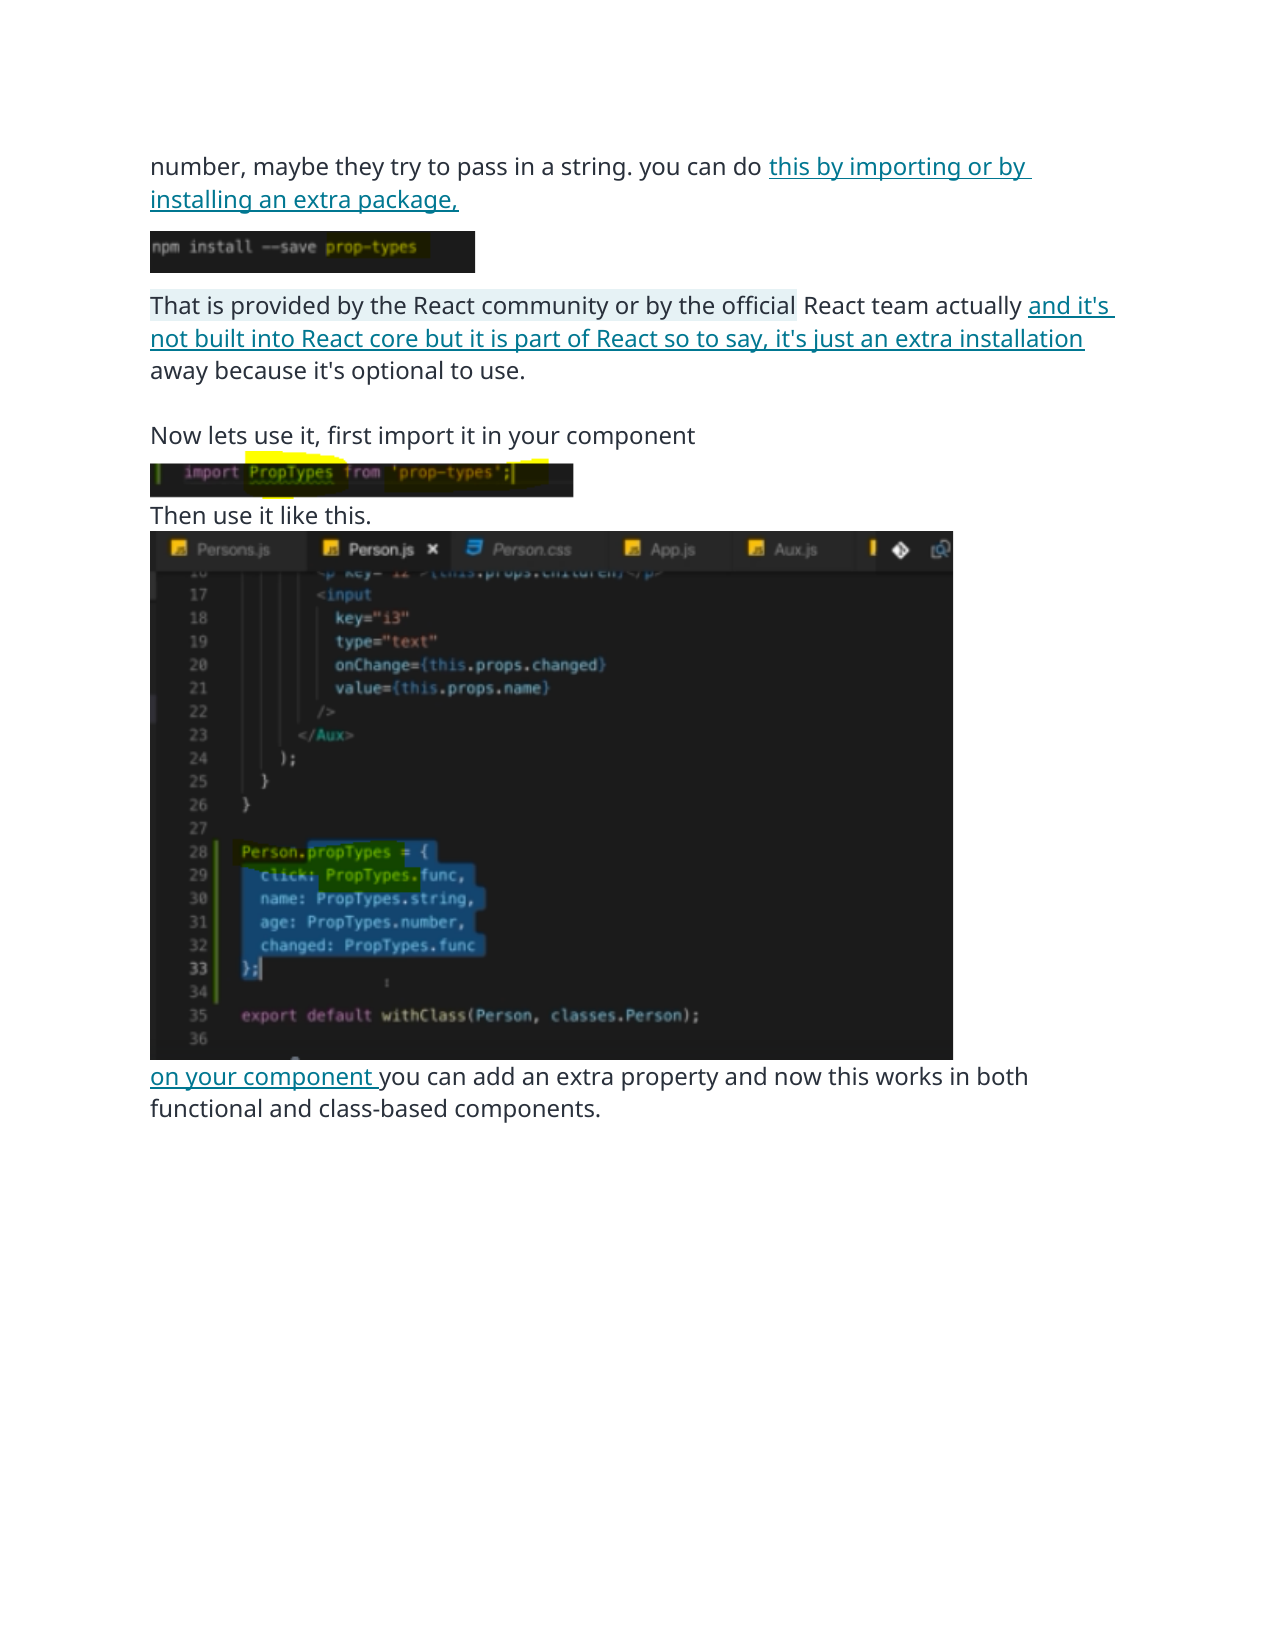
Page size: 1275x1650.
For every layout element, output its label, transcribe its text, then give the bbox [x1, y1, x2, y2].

text Then use it like this. [150, 499, 1125, 531]
text That is provided by the React community or by the official React team actually and it's not built into React core but it is part of React so to say, it's just an extra installation away because it's optional to use. [150, 289, 1125, 387]
text on your component you can add an extra property and now this works in both functional and class-based components. [150, 1059, 1125, 1124]
picture [150, 231, 476, 273]
picture [150, 451, 574, 499]
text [150, 150, 1125, 215]
text Now lets use it, first import it in your component [150, 419, 1125, 452]
picture [150, 531, 954, 1060]
